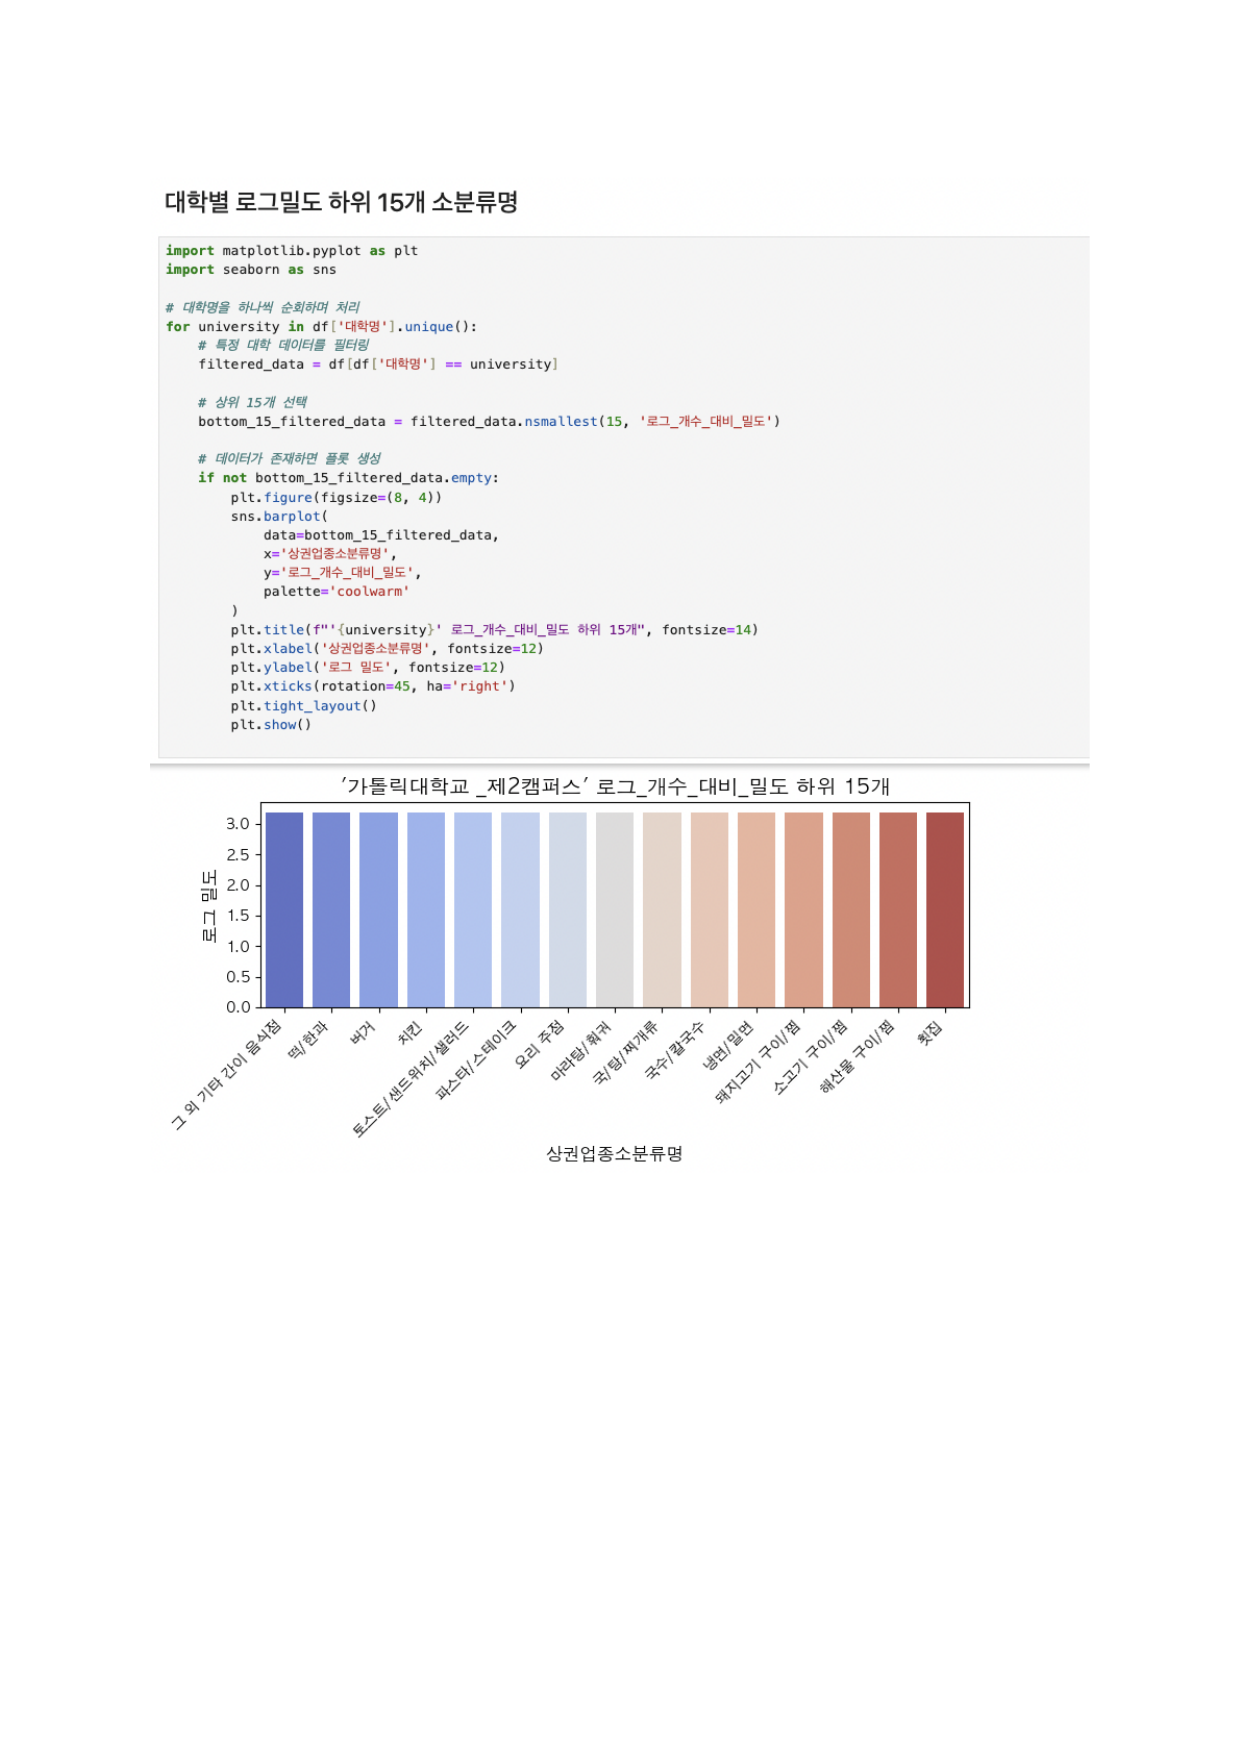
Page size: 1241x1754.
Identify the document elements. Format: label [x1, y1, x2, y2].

picture [150, 177, 1090, 1173]
